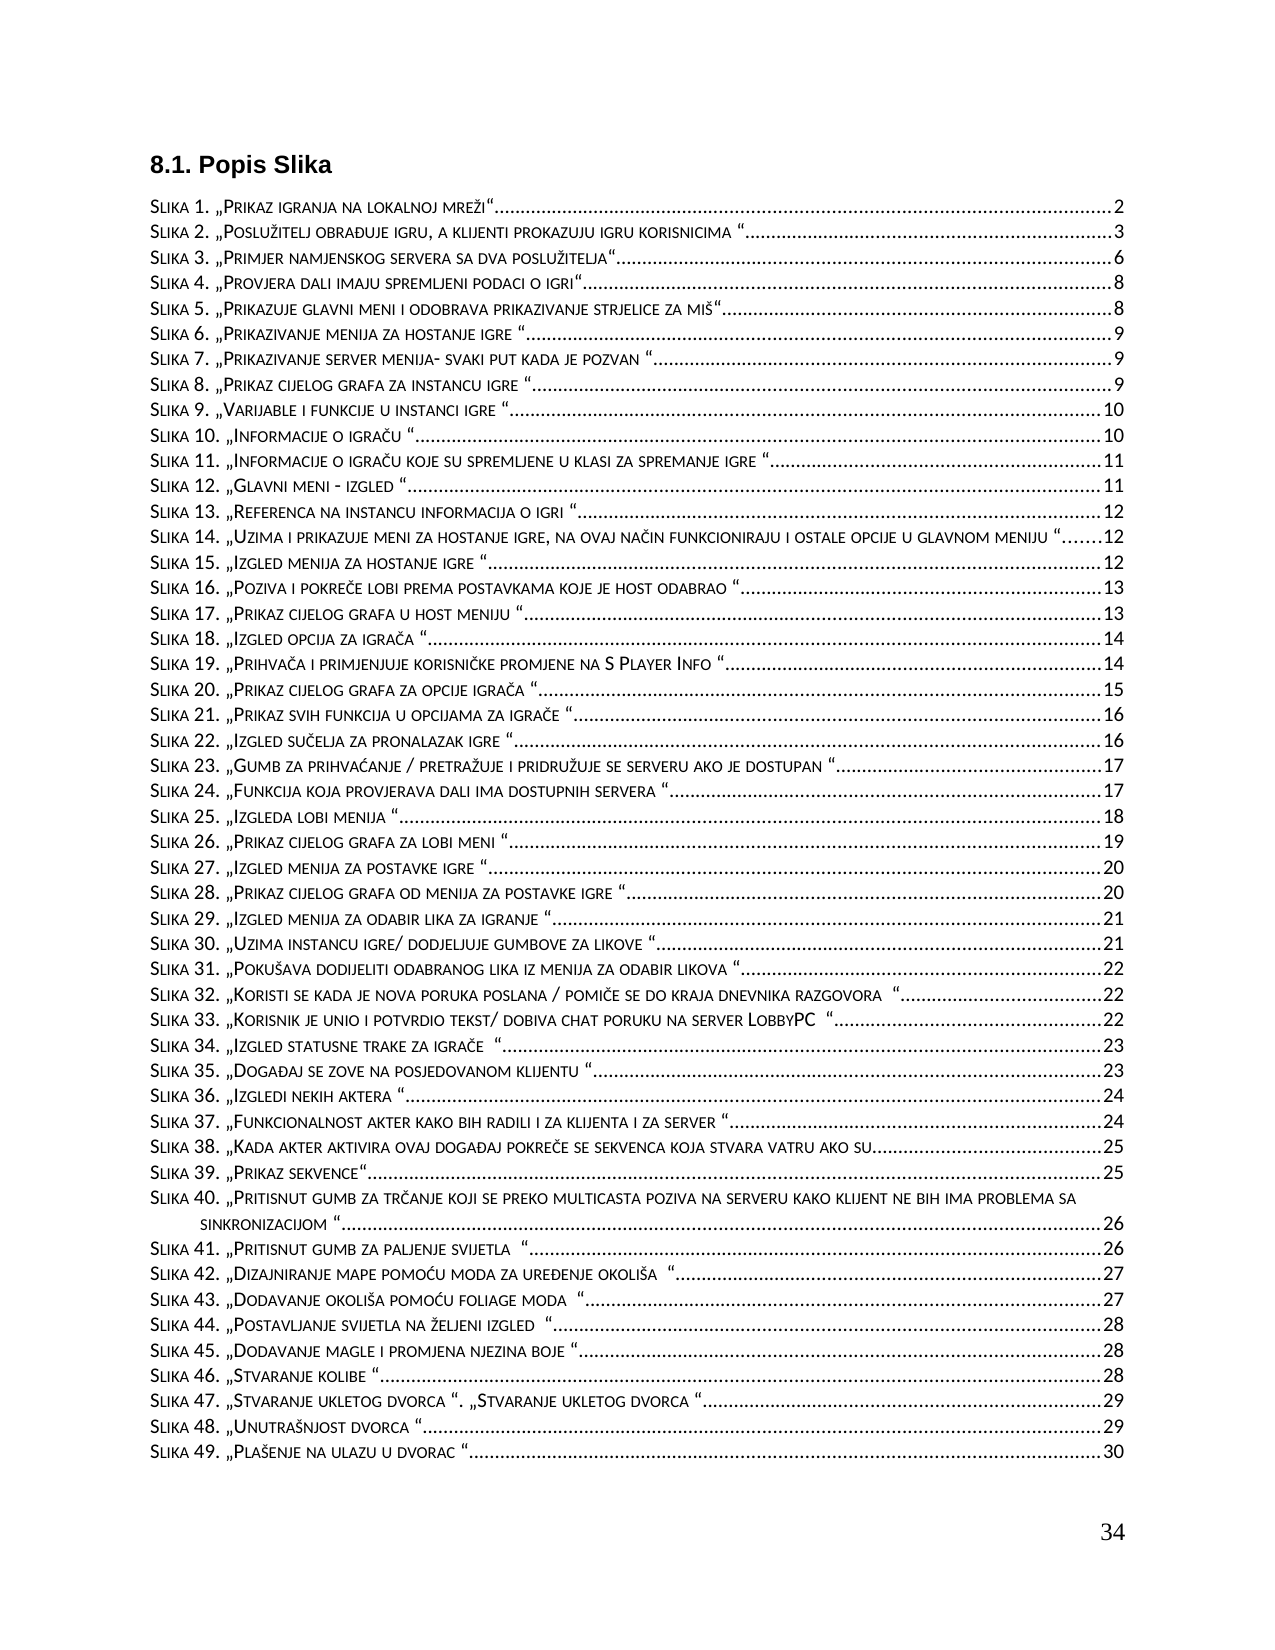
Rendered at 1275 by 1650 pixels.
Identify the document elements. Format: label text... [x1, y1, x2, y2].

text Slika 48. „Unutrašnjost dvorca “ 29 [150, 1413, 1125, 1438]
text Slika 17. „Prikaz cijelog grafa u host meniju “ 13 [150, 600, 1125, 625]
text Slika 44. „Postavljanje svijetla na željeni izgled “ 28 [150, 1311, 1125, 1337]
text Slika 31. „Pokušava dodijeliti odabranog lika iz menija za odabir likova “ 22 [150, 956, 1125, 981]
text Slika 1. „Prikaz igranja na lokalnoj mreži“ 2 [150, 193, 1125, 218]
text Slika 24. „Funkcija koja provjerava dali ima dostupnih servera “ 17 [150, 778, 1125, 803]
text Slika 36. „Izgledi nekih aktera “ 24 [150, 1083, 1125, 1108]
text Slika 37. „Funkcionalnost akter kako bih radili i za klijenta i za server “ 24 [150, 1108, 1125, 1133]
text Slika 42. „Dizajniranje mape pomoću moda za uređenje okoliša “ 27 [150, 1261, 1125, 1286]
text Slika 13. „Referenca na instancu informacija o igri “ 12 [150, 498, 1125, 523]
text Slika 16. „Poziva i pokreče lobi prema postavkama koje je host odabrao “ 13 [150, 574, 1125, 600]
text Slika 21. „Prikaz svih funkcija u opcijama za igrače “ 16 [150, 701, 1125, 727]
text Slika 49. „Plašenje na ulazu u dvorac “ 30 [150, 1438, 1125, 1464]
text Slika 20. „Prikaz cijelog grafa za opcije igrača “ 15 [150, 676, 1125, 701]
text Slika 43. „Dodavanje okoliša pomoću foliage moda “ 27 [150, 1286, 1125, 1311]
text Slika 33. „Korisnik je unio i potvrdio tekst/ dobiva chat poruku na server LobbyPC “ 22 [150, 1006, 1125, 1032]
text Slika 5. „Prikazuje glavni meni i odobrava prikazivanje strjelice za miš“ 8 [150, 295, 1125, 320]
text Slika 7. „Prikazivanje server menija- svaki put kada je pozvan “ 9 [150, 346, 1125, 371]
text Slika 19. „Prihvača i primjenjuje korisničke promjene na S Player Info “ 14 [150, 651, 1125, 676]
text Slika 39. „Prikaz sekvence“ 25 [150, 1159, 1125, 1184]
text Slika 47. „Stvaranje ukletog dvorca “. „Stvaranje ukletog dvorca “ 29 [150, 1388, 1125, 1413]
text Slika 12. „Glavni meni - izgled “ 11 [150, 473, 1125, 498]
text Slika 18. „Izgled opcija za igrača “ 14 [150, 625, 1125, 651]
text Slika 10. „Informacije o igraču “ 10 [150, 422, 1125, 447]
text Slika 25. „Izgleda lobi menija “ 18 [150, 803, 1125, 828]
text Slika 23. „Gumb za prihvaćanje / pretražuje i pridružuje se serveru ako je dostupan “ 17 [150, 752, 1125, 778]
text Slika 40. „Pritisnut gumb za trčanje koji se preko multicasta poziva na serveru kako klijent ne bih ima problema sa sinkronizacijom “ 26 [150, 1184, 1125, 1235]
text Slika 11. „Informacije o igraču koje su spremljene u klasi za spremanje igre “ 11 [150, 447, 1125, 473]
text Slika 32. „Koristi se kada je nova poruka poslana / pomiče se do kraja dnevnika razgovora “ 22 [150, 981, 1125, 1006]
text Slika 34. „Izgled statusne trake za igrače “ 23 [150, 1032, 1125, 1057]
text Slika 30. „Uzima instancu igre/ dodjeljuje gumbove za likove “ 21 [150, 930, 1125, 956]
text Slika 15. „Izgled menija za hostanje igre “ 12 [150, 549, 1125, 574]
text Slika 8. „Prikaz cijelog grafa za instancu igre “ 9 [150, 371, 1125, 396]
text Slika 22. „Izgled sučelja za pronalazak igre “ 16 [150, 727, 1125, 752]
text Slika 26. „Prikaz cijelog grafa za lobi meni “ 19 [150, 828, 1125, 854]
text Slika 27. „Izgled menija za postavke igre “ 20 [150, 854, 1125, 879]
text Slika 29. „Izgled menija za odabir lika za igranje “ 21 [150, 905, 1125, 930]
text Slika 38. „Kada akter aktivira ovaj događaj pokreče se sekvenca koja stvara vatru ako su 25 [150, 1133, 1125, 1159]
text Slika 41. „Pritisnut gumb za paljenje svijetla “ 26 [150, 1235, 1125, 1261]
text Slika 4. „Provjera dali imaju spremljeni podaci o igri“ 8 [150, 269, 1125, 295]
text Slika 35. „Događaj se zove na posjedovanom klijentu “ 23 [150, 1057, 1125, 1083]
text Slika 2. „Poslužitelj obrađuje igru, a klijenti prokazuju igru korisnicima “ 3 [150, 218, 1125, 244]
text Slika 3. „Primjer namjenskog servera sa dva poslužitelja“ 6 [150, 244, 1125, 269]
text 8.1. Popis Slika [150, 150, 1125, 179]
text Slika 9. „Varijable i funkcije u instanci igre “ 10 [150, 396, 1125, 422]
text Slika 6. „Prikazivanje menija za hostanje igre “ 9 [150, 320, 1125, 346]
text Slika 46. „Stvaranje kolibe “ 28 [150, 1362, 1125, 1388]
text Slika 14. „Uzima i prikazuje meni za hostanje igre, na ovaj način funkcioniraju i ostale opcije u glavnom meniju “ 12 [150, 523, 1125, 549]
text Slika 45. „Dodavanje magle i promjena njezina boje “ 28 [150, 1337, 1125, 1362]
text Slika 28. „Prikaz cijelog grafa od menija za postavke igre “ 20 [150, 879, 1125, 905]
